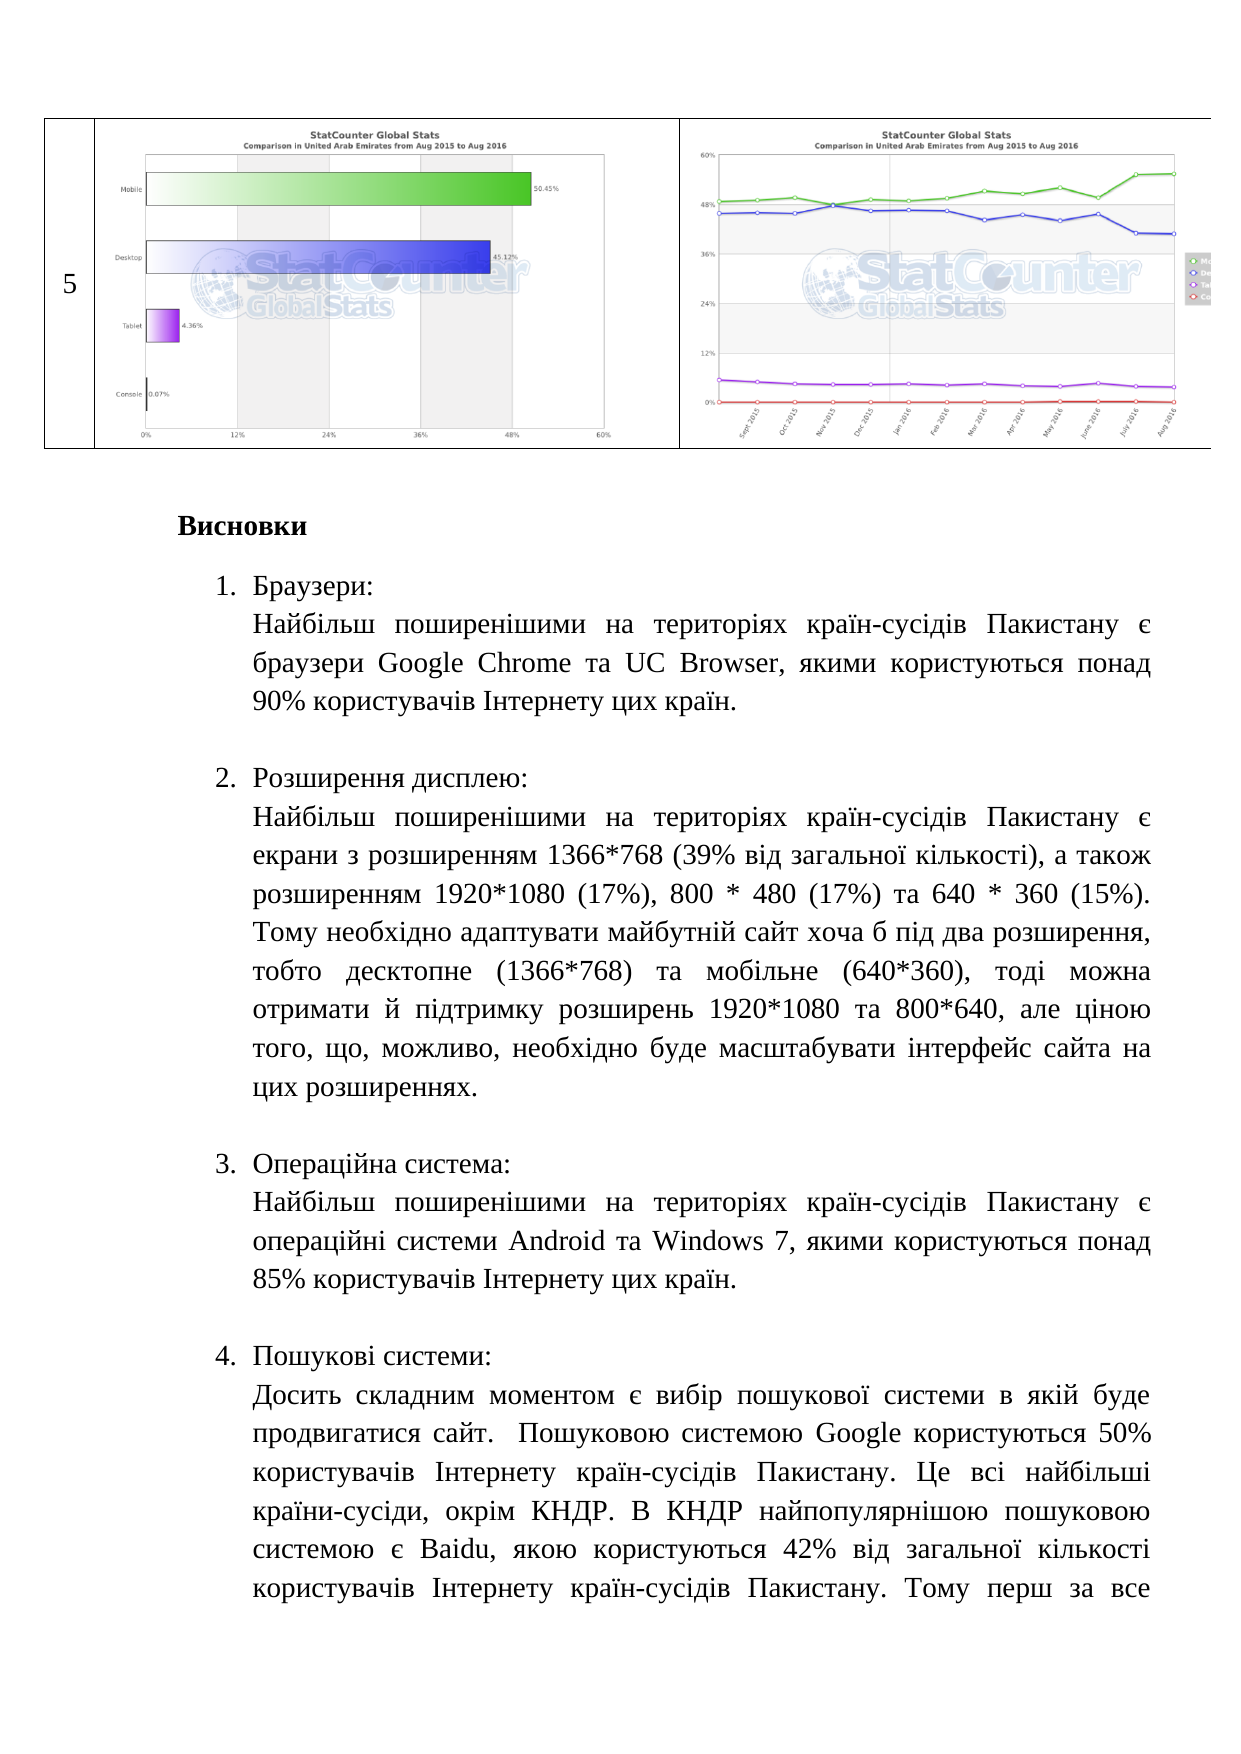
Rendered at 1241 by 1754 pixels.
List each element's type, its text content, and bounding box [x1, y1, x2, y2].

list Пошукові системи: [215, 1338, 1152, 1372]
list Операційна система: [215, 1146, 1152, 1179]
text Висновки [177, 508, 1152, 542]
picture [105, 119, 614, 448]
list Найбільш поширенішими на територіях країн-сусідів Пакистану є екрани з розширенням 1366*768 (39% від загальної кількості), а також розширенням 1920*1080 (17%), 800 * 480 (17%) та 640 * 360 (15%). Тому необхідно адаптувати майбутній сайт хоча б під два розширення, тобто десктопне (1366*768) та мобільне (640*360), тоді можна отримати й підтримку розширень 1920*1080 та 800*640, але ціною того, що, можливо, необхідно буде масштабувати інтерфейс сайта на цих розширеннях. [252, 799, 1152, 1102]
list Браузери: [215, 568, 1152, 601]
list Розширення дисплею: [215, 760, 1152, 794]
table_cell [680, 119, 690, 448]
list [252, 1377, 1152, 1603]
table_cell 5 [45, 119, 94, 448]
list Найбільш поширенішими на територіях країн-сусідів Пакистану є браузери Google Chrome та UC Browser, якими користуються понад 90% користувачів Інтернету цих країн. [252, 606, 1152, 717]
picture [690, 119, 1211, 448]
table_cell [614, 119, 679, 448]
table_cell [95, 119, 105, 448]
list Найбільш поширенішими на територіях країн-сусідів Пакистану є операційні системи Android та Windows 7, якими користуються понад 85% користувачів Інтернету цих країн. [252, 1184, 1152, 1295]
